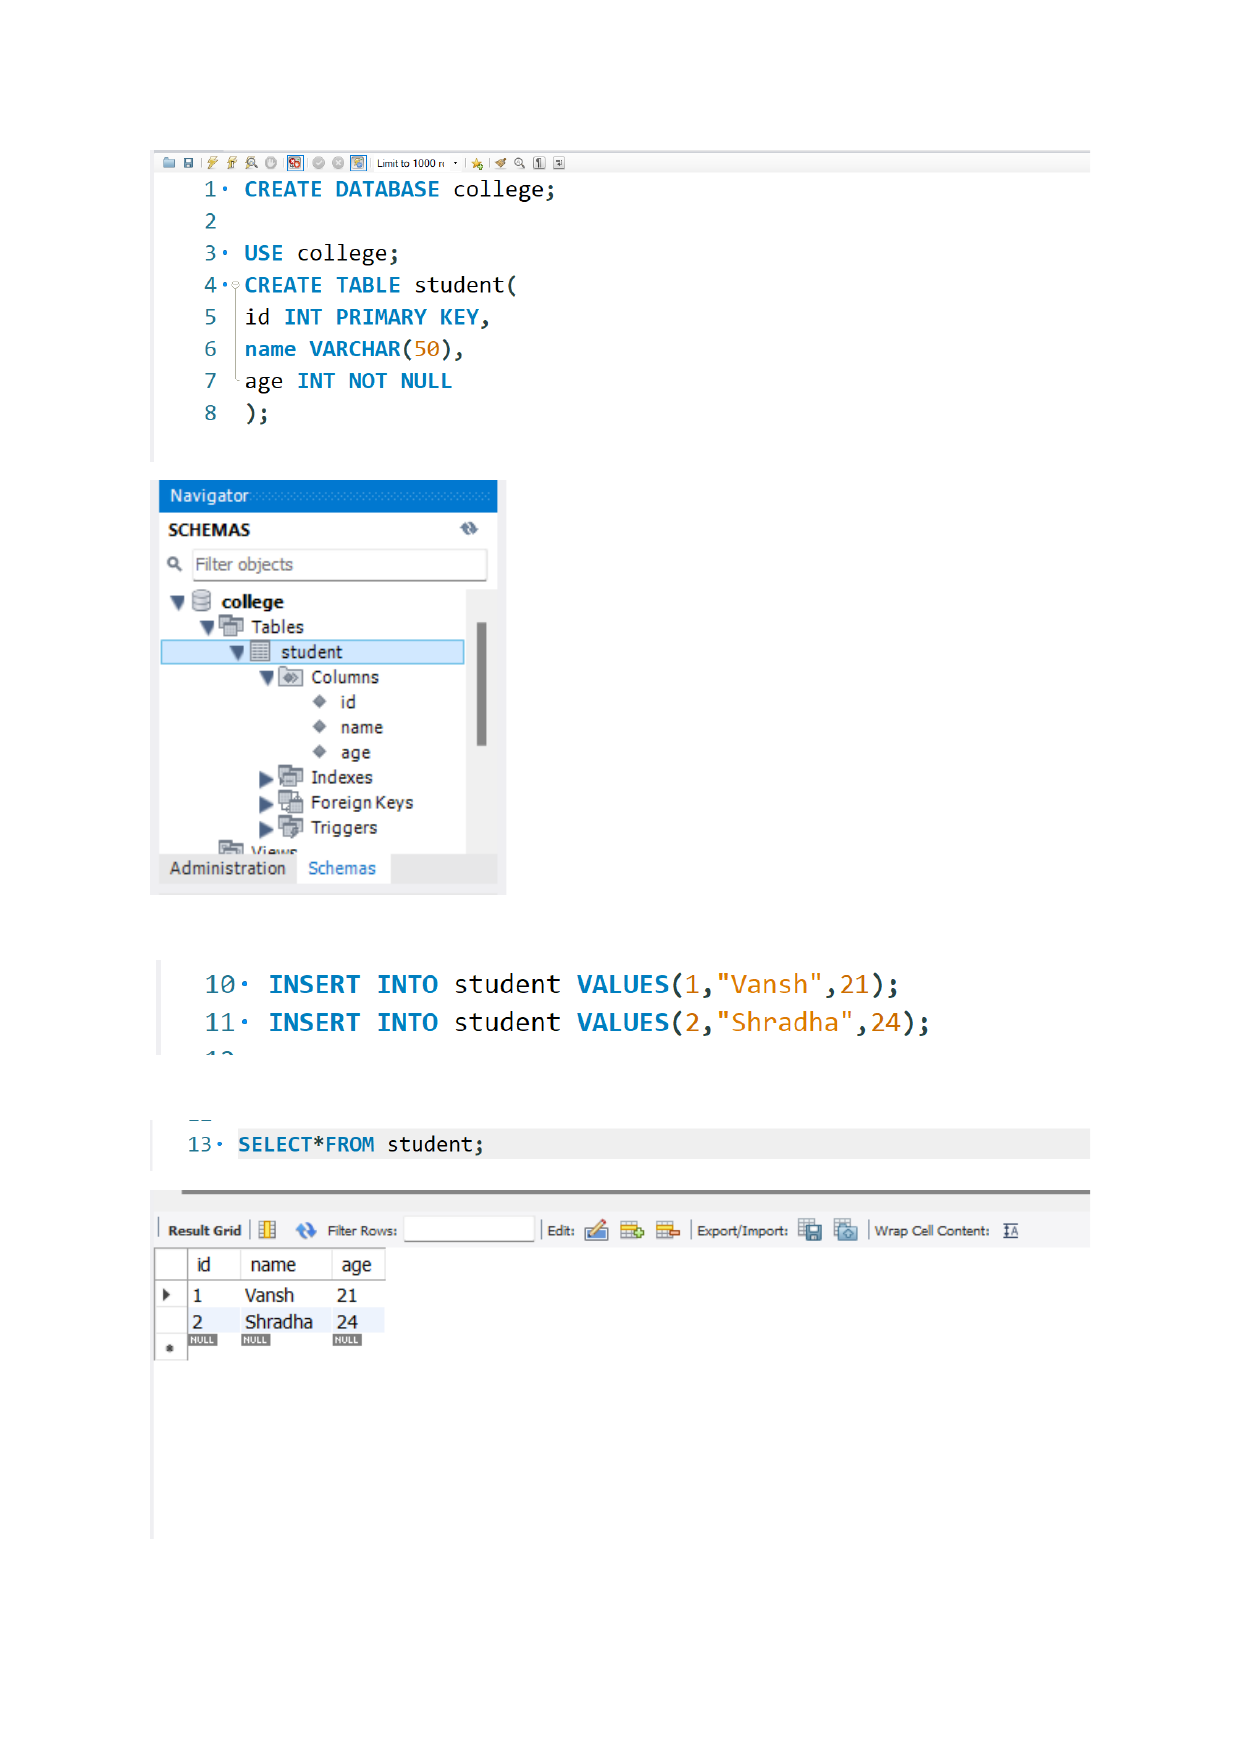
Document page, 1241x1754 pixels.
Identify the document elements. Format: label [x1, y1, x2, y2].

picture [150, 1190, 1091, 1539]
picture [150, 150, 1091, 462]
picture [150, 1120, 1091, 1171]
picture [150, 480, 507, 895]
picture [150, 960, 1091, 1055]
